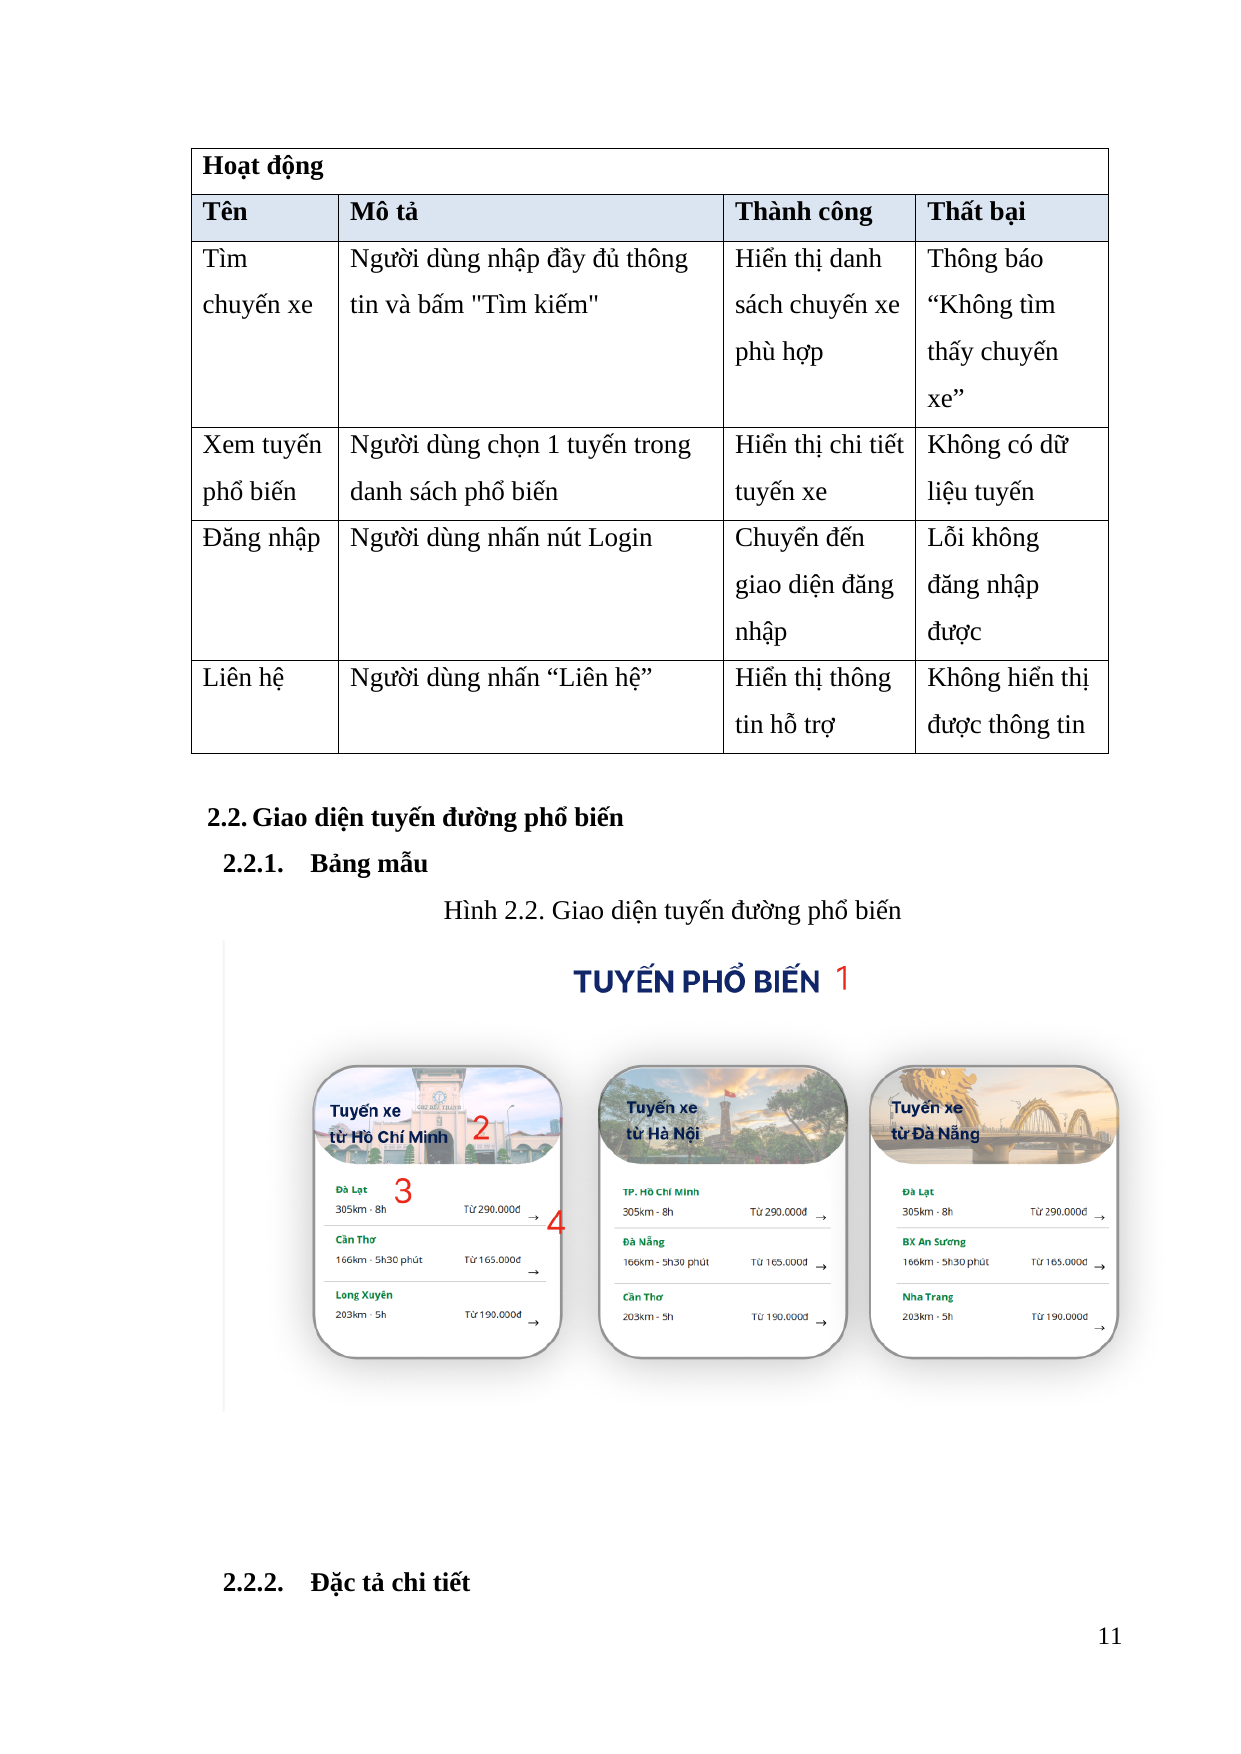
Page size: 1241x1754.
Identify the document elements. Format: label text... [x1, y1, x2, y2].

table_cell Lỗi không đăng nhập được [916, 521, 1108, 660]
list Giao diện tuyến đường phổ biến [207, 801, 1122, 832]
table_cell Hiển thị chi tiết tuyến xe [724, 428, 915, 520]
text Hình 2.2. Giao diện tuyến đường phổ biến [223, 894, 1122, 925]
table_cell Đăng nhập [192, 521, 338, 660]
table_cell Hiển thị thông tin hỗ trợ [724, 661, 915, 753]
table_cell Chuyển đến giao diện đăng nhập [724, 521, 915, 660]
table_cell Mô tả [339, 195, 723, 241]
table_cell Thông báo “Không tìm thấy chuyến xe” [916, 242, 1108, 427]
table_cell Người dùng nhấn nút Login [339, 521, 723, 660]
table_cell Liên hệ [192, 661, 338, 753]
table_cell Tìm chuyến xe [192, 242, 338, 427]
table_cell Người dùng nhập đầy đủ thông tin và bấm "Tìm kiếm" [339, 242, 723, 427]
table_cell Xem tuyến phổ biến [192, 428, 338, 520]
list Đặc tả chi tiết [223, 1566, 1122, 1597]
table_cell Không có dữ liệu tuyến [916, 428, 1108, 520]
table_cell Không hiển thị được thông tin [916, 661, 1108, 753]
list Bảng mẫu [223, 847, 1122, 879]
table_cell Người dùng chọn 1 tuyến trong danh sách phổ biến [339, 428, 723, 520]
table_header Hoạt động [192, 149, 1108, 194]
picture [222, 940, 1168, 1412]
table_cell Thất bại [916, 195, 1108, 241]
table_cell Người dùng nhấn “Liên hệ” [339, 661, 723, 753]
table_cell Thành công [724, 195, 915, 241]
table_cell Tên [192, 195, 338, 241]
table_cell Hiển thị danh sách chuyến xe phù hợp [724, 242, 915, 427]
